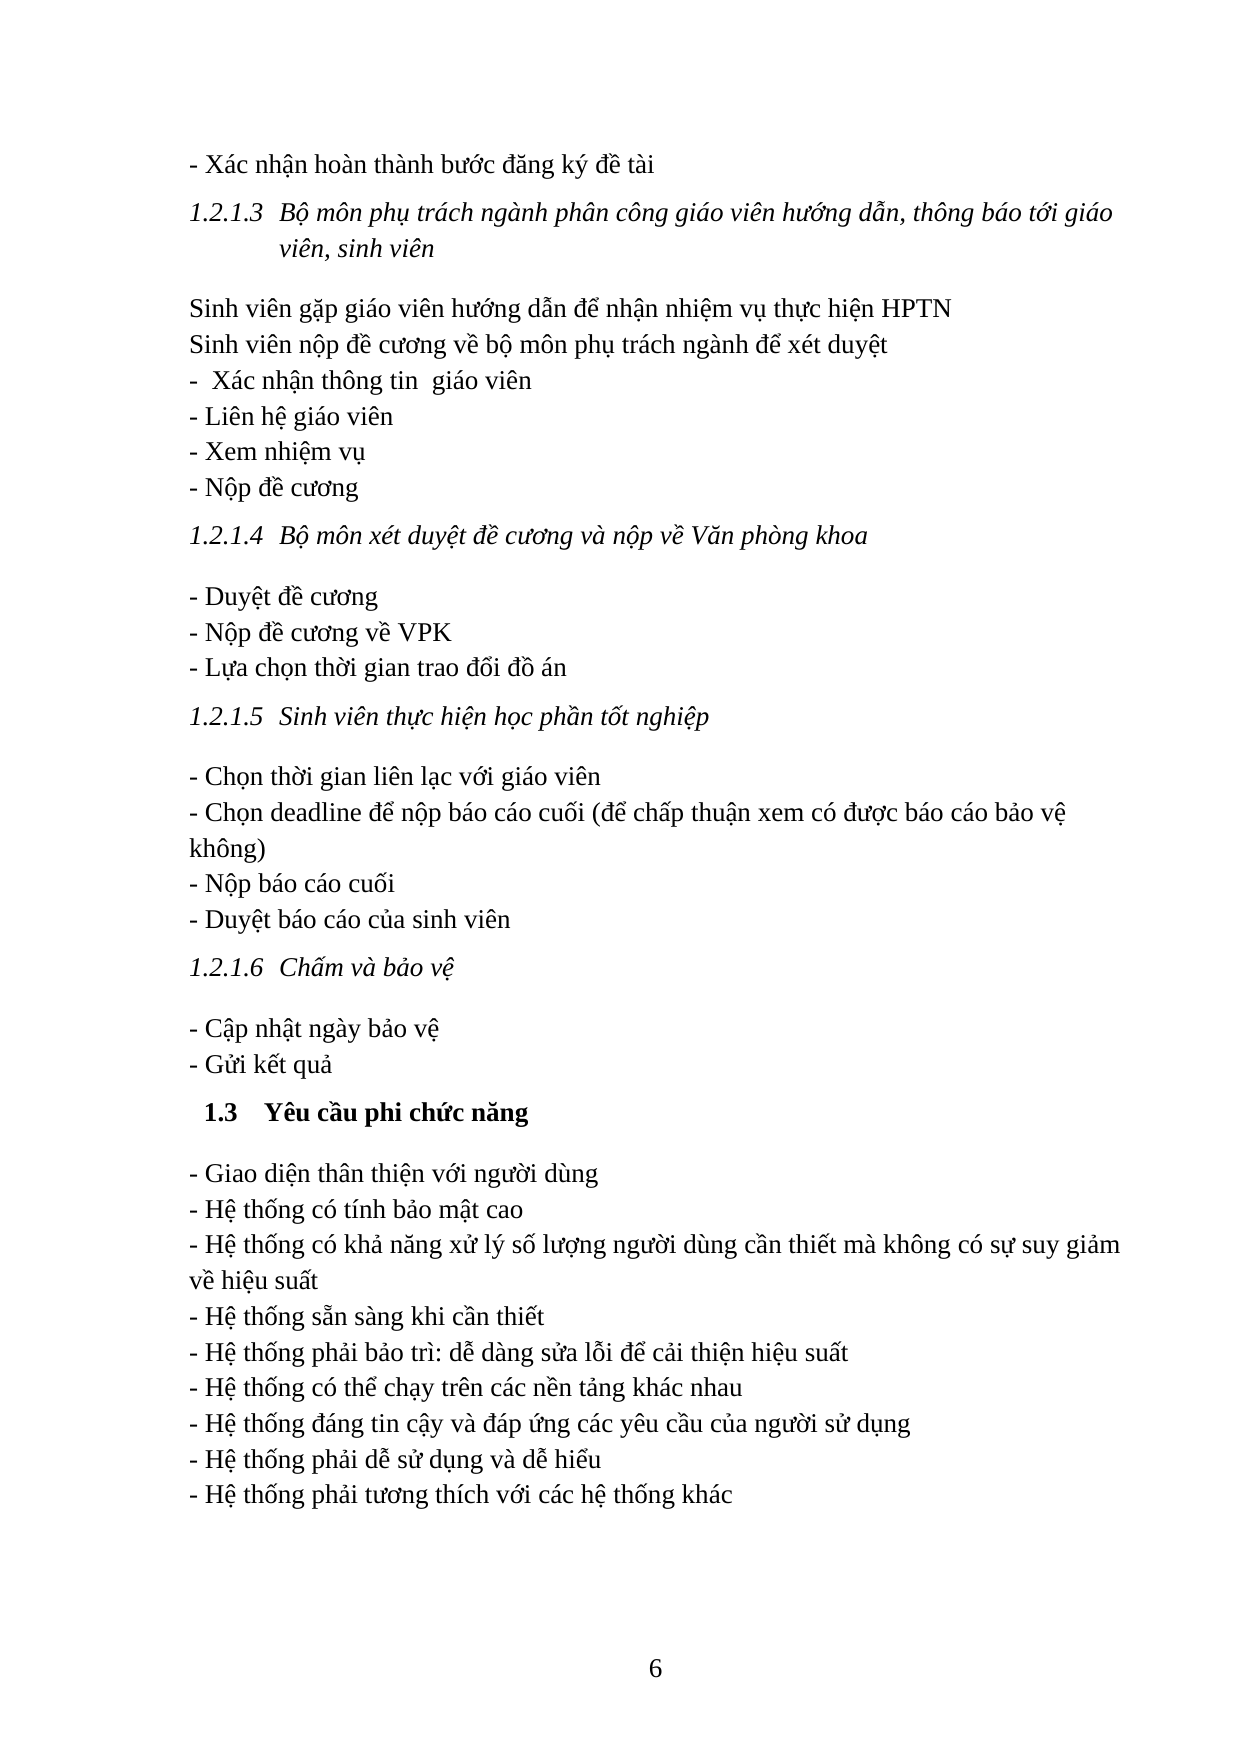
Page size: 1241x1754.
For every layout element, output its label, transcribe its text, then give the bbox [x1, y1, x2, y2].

text - Cập nhật ngày bảo vệ [189, 1012, 1122, 1043]
text Sinh viên nộp đề cương về bộ môn phụ trách ngành để xét duyệt [189, 328, 1122, 359]
text - Nộp đề cương về VPK [189, 616, 1122, 647]
subtitle Chấm và bảo vệ [189, 952, 1122, 983]
subtitle Bộ môn phụ trách ngành phân công giáo viên hướng dẫn, thông báo tới giáo viên, sinh viên [189, 196, 1122, 263]
text - Liên hệ giáo viên [189, 399, 1122, 431]
text Sinh viên gặp giáo viên hướng dẫn để nhận nhiệm vụ thực hiện HPTN [189, 292, 1122, 323]
text - Hệ thống có tính bảo mật cao [189, 1193, 1122, 1224]
text - Giao diện thân thiện với người dùng [189, 1157, 1122, 1188]
text - Hệ thống có khả năng xử lý số lượng người dùng cần thiết mà không có sự suy giảm về hiệu suất [189, 1228, 1122, 1295]
text - Xác nhận thông tin giáo viên [189, 364, 1122, 395]
text - Chọn thời gian liên lạc với giáo viên [189, 760, 1122, 792]
text - Duyệt báo cáo của sinh viên [189, 903, 1122, 934]
text - Nộp đề cương [189, 471, 1122, 502]
text - Xem nhiệm vụ [189, 435, 1122, 466]
text - Nộp báo cáo cuối [189, 868, 1122, 899]
text - Hệ thống sẵn sàng khi cần thiết [189, 1300, 1122, 1331]
text - Lựa chọn thời gian trao đổi đồ án [189, 651, 1122, 683]
subtitle Bộ môn xét duyệt đề cương và nộp về Văn phòng khoa [189, 519, 1122, 550]
subtitle Sinh viên thực hiện học phần tốt nghiệp [189, 700, 1122, 731]
text - Chọn deadline để nộp báo cáo cuối (để chấp thuận xem có được báo cáo bảo vệ không) [189, 796, 1122, 863]
text - Gửi kết quả [189, 1048, 1122, 1079]
text - Xác nhận hoàn thành bước đăng ký đề tài [189, 148, 1122, 179]
text - Duyệt đề cương [189, 580, 1122, 611]
subtitle Yêu cầu phi chức năng [204, 1096, 1122, 1127]
text - Hệ thống phải tương thích với các hệ thống khác [189, 1478, 1122, 1510]
text - Hệ thống phải bảo trì: dễ dàng sửa lỗi để cải thiện hiệu suất [189, 1336, 1122, 1367]
text - Hệ thống phải dễ sử dụng và dễ hiểu [189, 1443, 1122, 1474]
text - Hệ thống có thể chạy trên các nền tảng khác nhau [189, 1371, 1122, 1402]
text - Hệ thống đáng tin cậy và đáp ứng các yêu cầu của người sử dụng [189, 1407, 1122, 1438]
